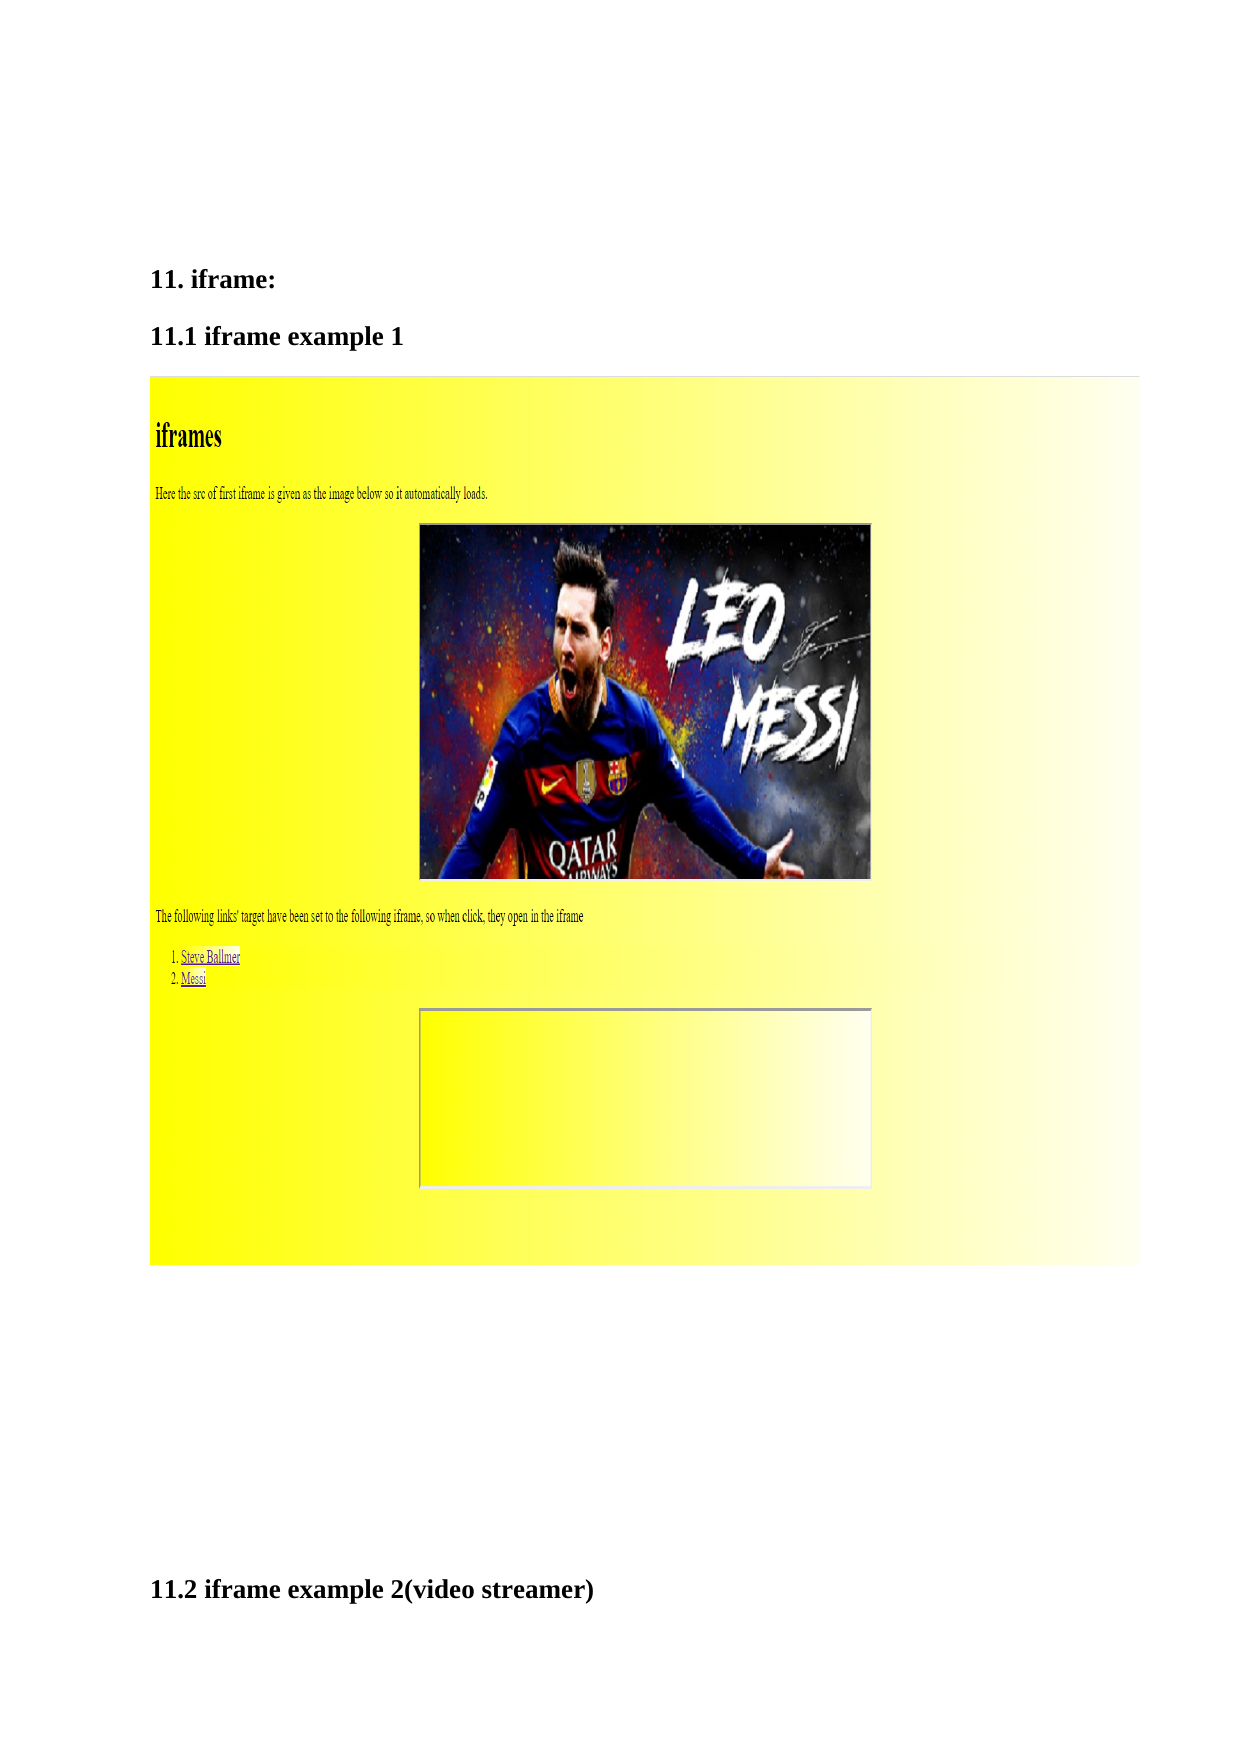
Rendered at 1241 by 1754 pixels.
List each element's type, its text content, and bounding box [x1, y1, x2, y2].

picture [150, 376, 1140, 1265]
text 11.2 iframe example 2(video streamer) [150, 1573, 1090, 1604]
text 11. iframe: [150, 263, 1090, 294]
text 11.1 iframe example 1 [150, 320, 1090, 351]
